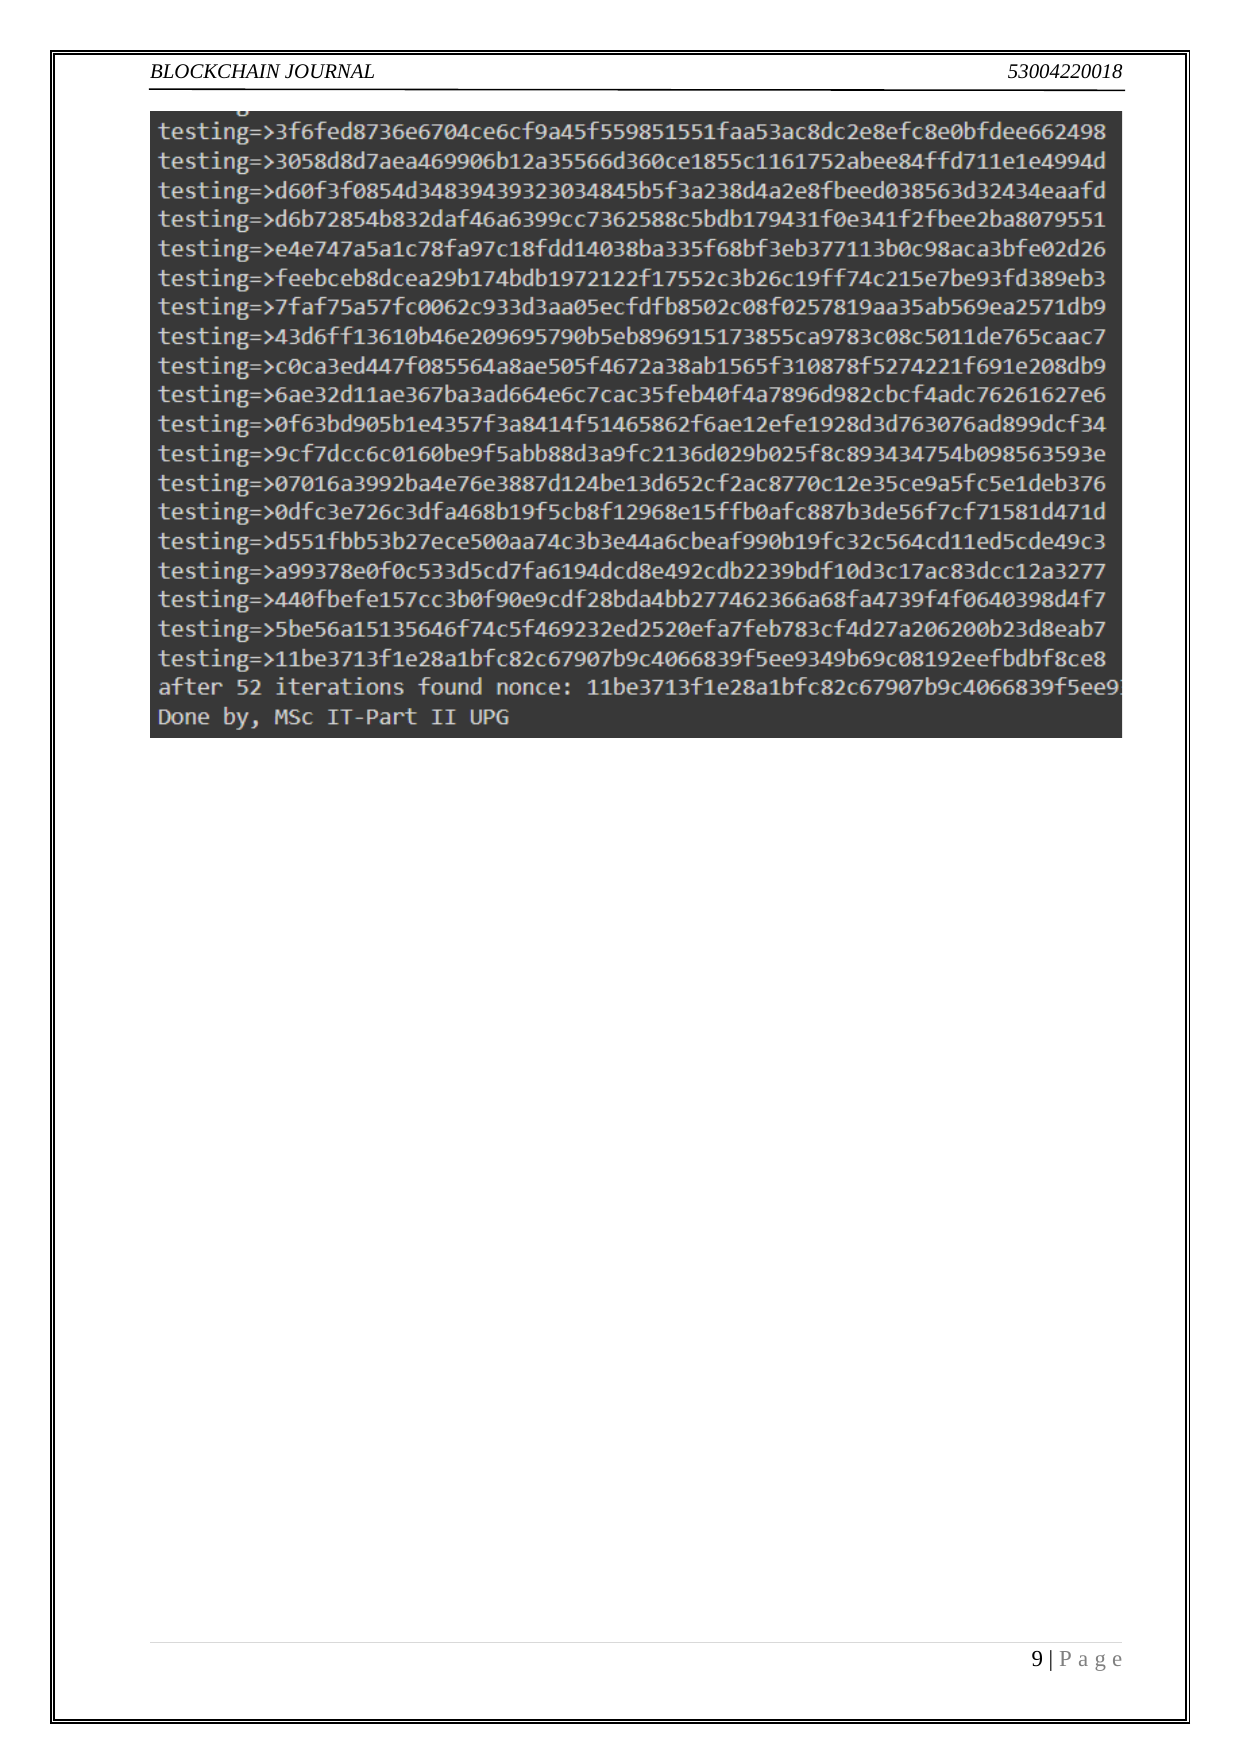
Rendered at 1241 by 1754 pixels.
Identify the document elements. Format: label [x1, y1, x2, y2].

picture [150, 111, 1123, 738]
